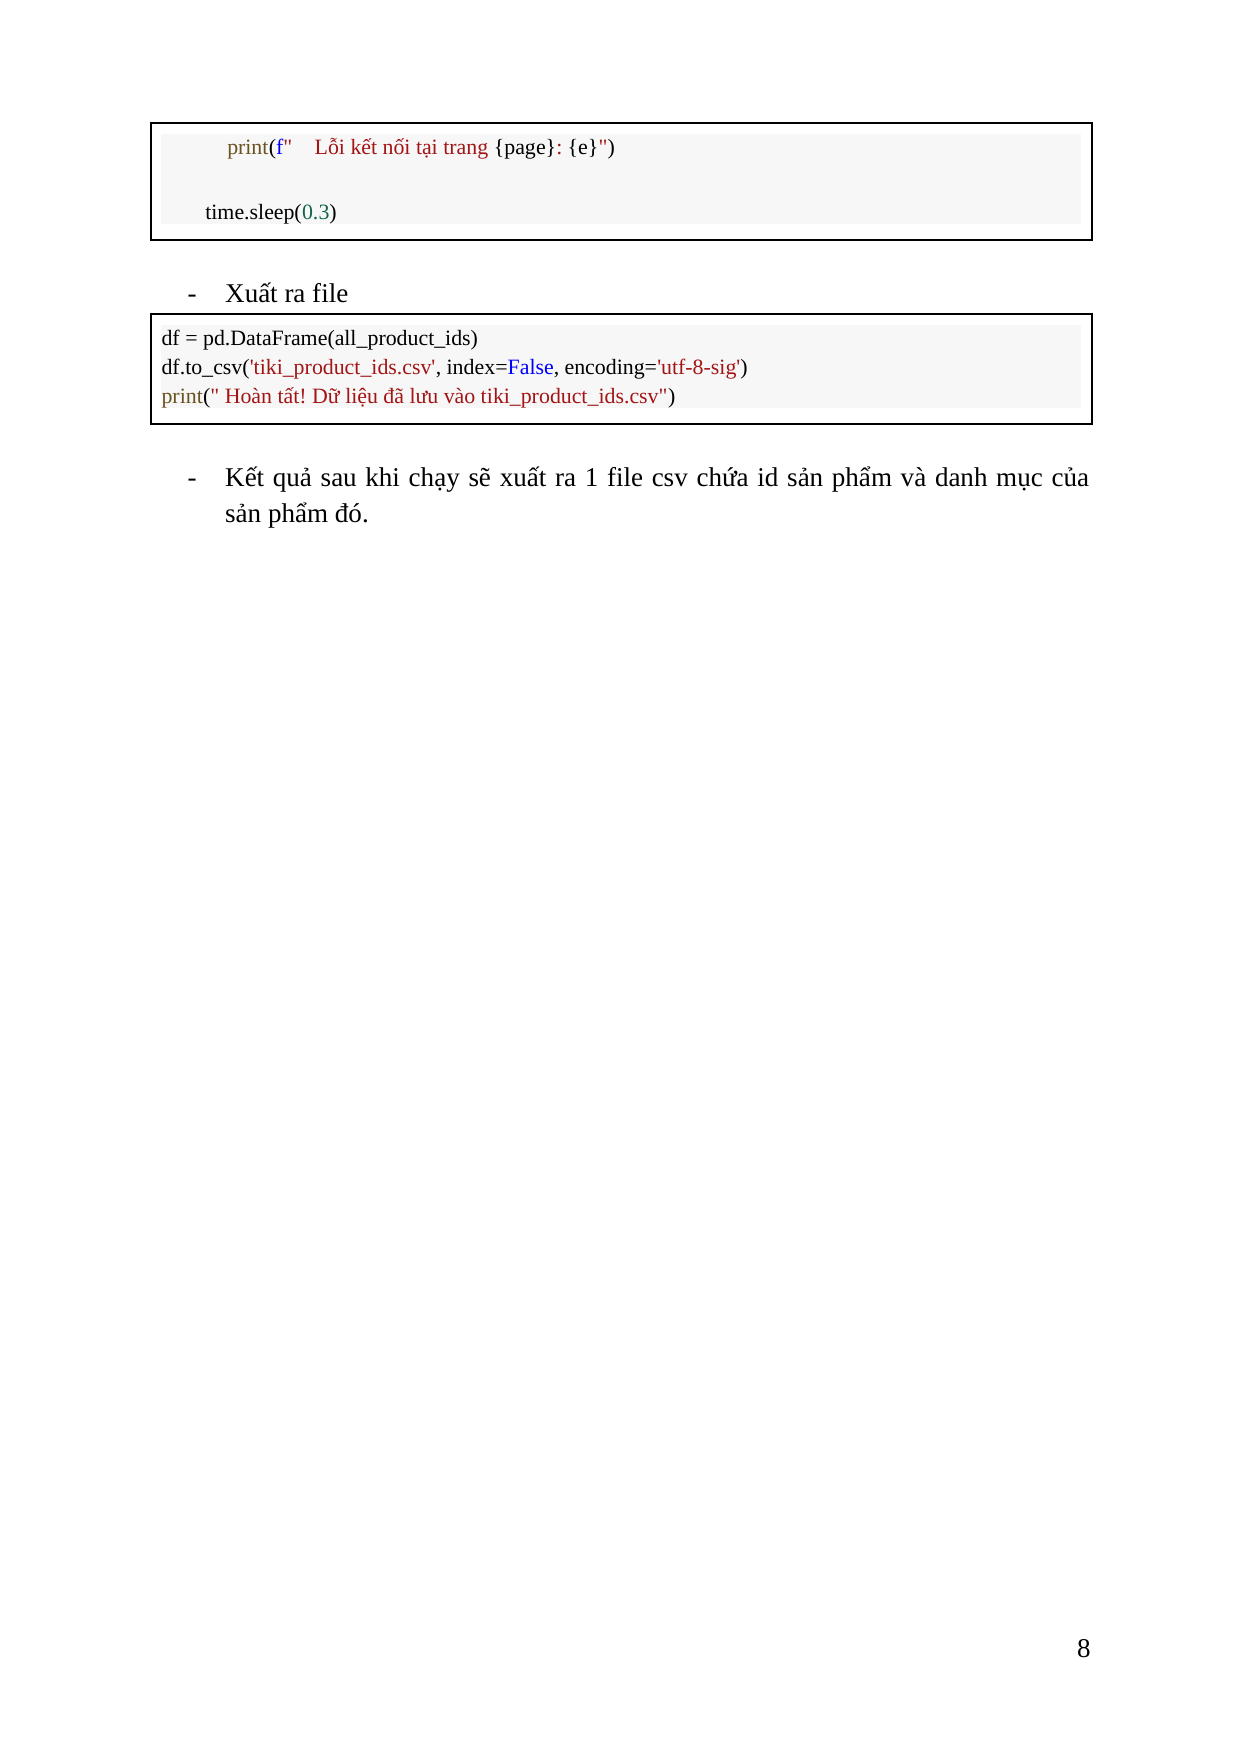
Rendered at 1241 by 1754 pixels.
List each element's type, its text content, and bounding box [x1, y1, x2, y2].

list Kết quả sau khi chạy sẽ xuất ra 1 file csv chứa id sản phẩm và danh mục của sản phẩm đó. [187, 461, 1090, 528]
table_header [152, 124, 1091, 239]
list Xuất ra file [187, 277, 1090, 308]
table_header df = pd.DataFrame(all_product_ids) df.to_csv('tiki_product_ids.csv', index=False, encoding='utf-8-sig') print(" Hoàn tất! Dữ liệu đã lưu vào tiki_product_ids.csv") [152, 315, 1091, 423]
